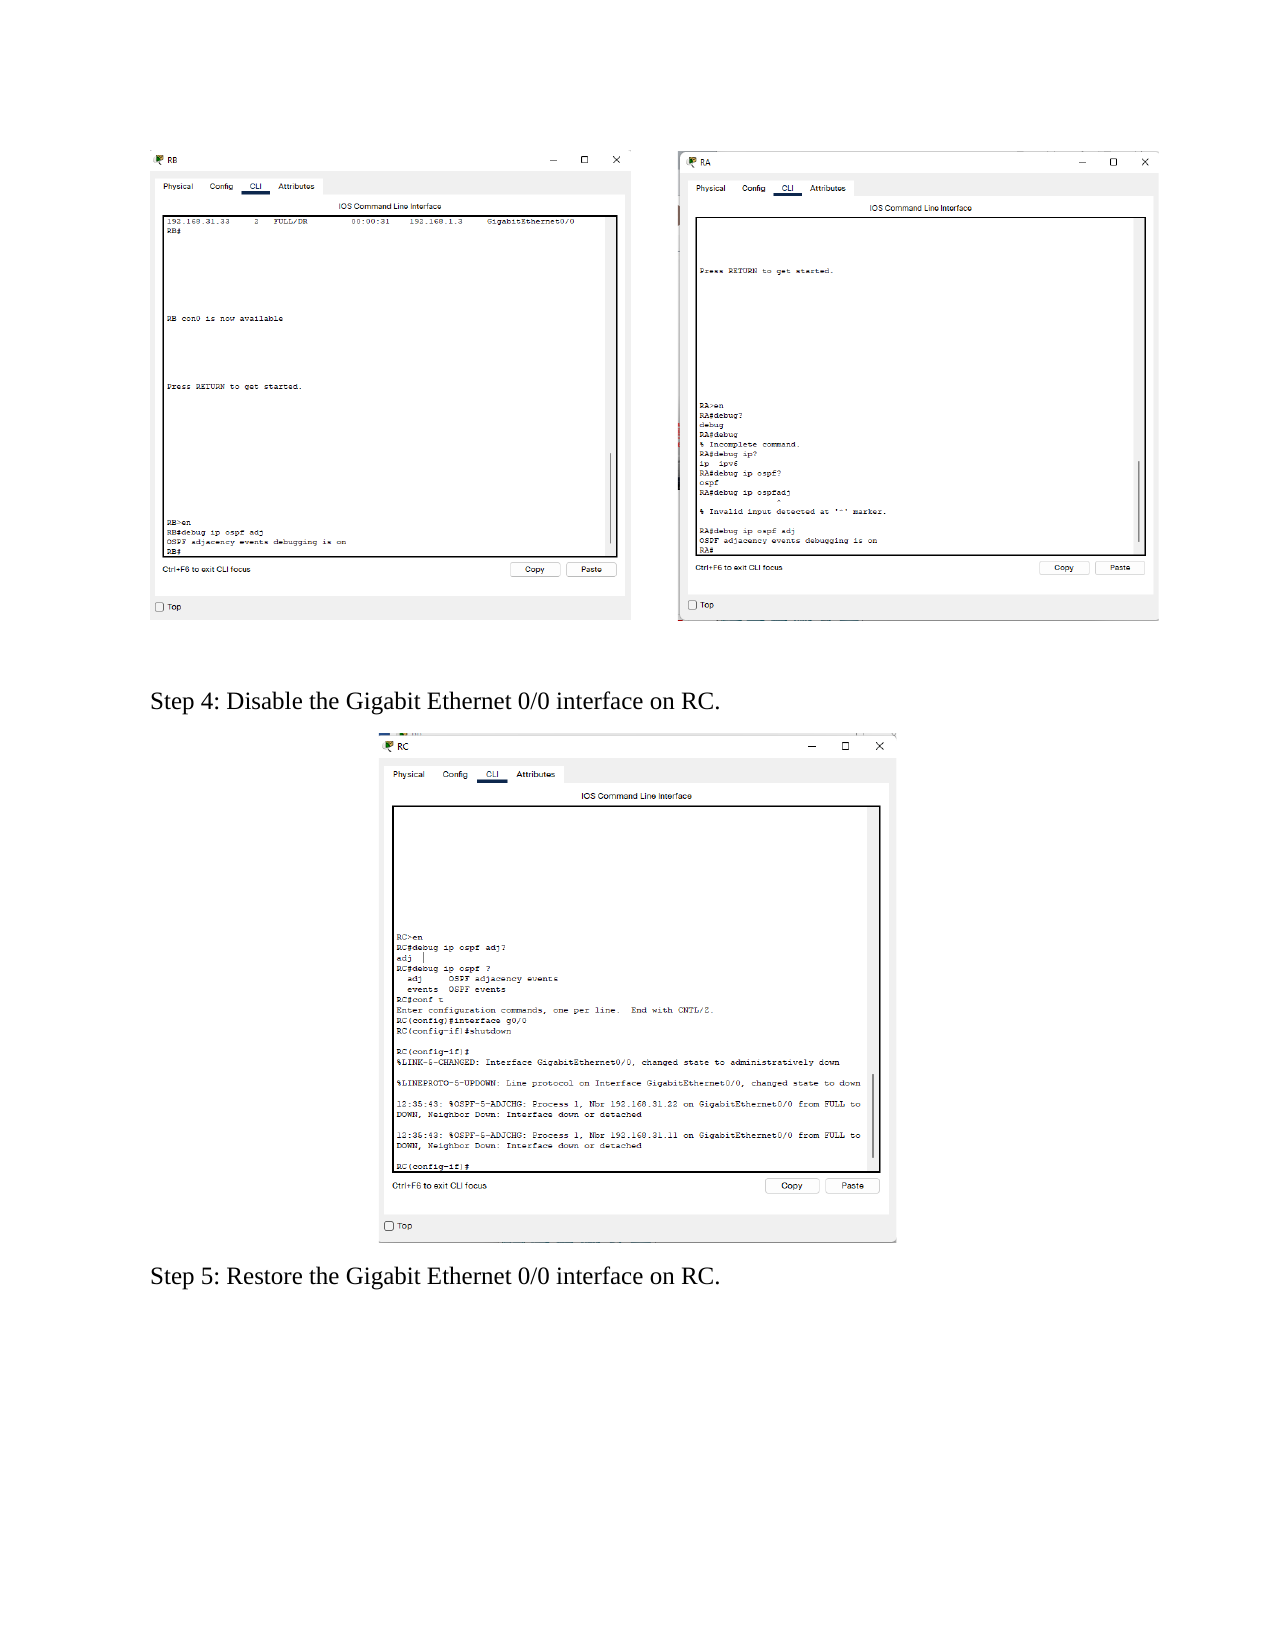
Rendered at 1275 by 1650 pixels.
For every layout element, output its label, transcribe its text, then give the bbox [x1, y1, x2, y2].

text Step 5: Restore the Gigabit Ethernet 0/0 interface on RC. [150, 1261, 1125, 1290]
picture [677, 151, 1159, 621]
text Step 4: Disable the Gigabit Ethernet 0/0 interface on RC. [150, 686, 1125, 715]
picture [378, 733, 897, 1243]
picture [150, 150, 631, 620]
